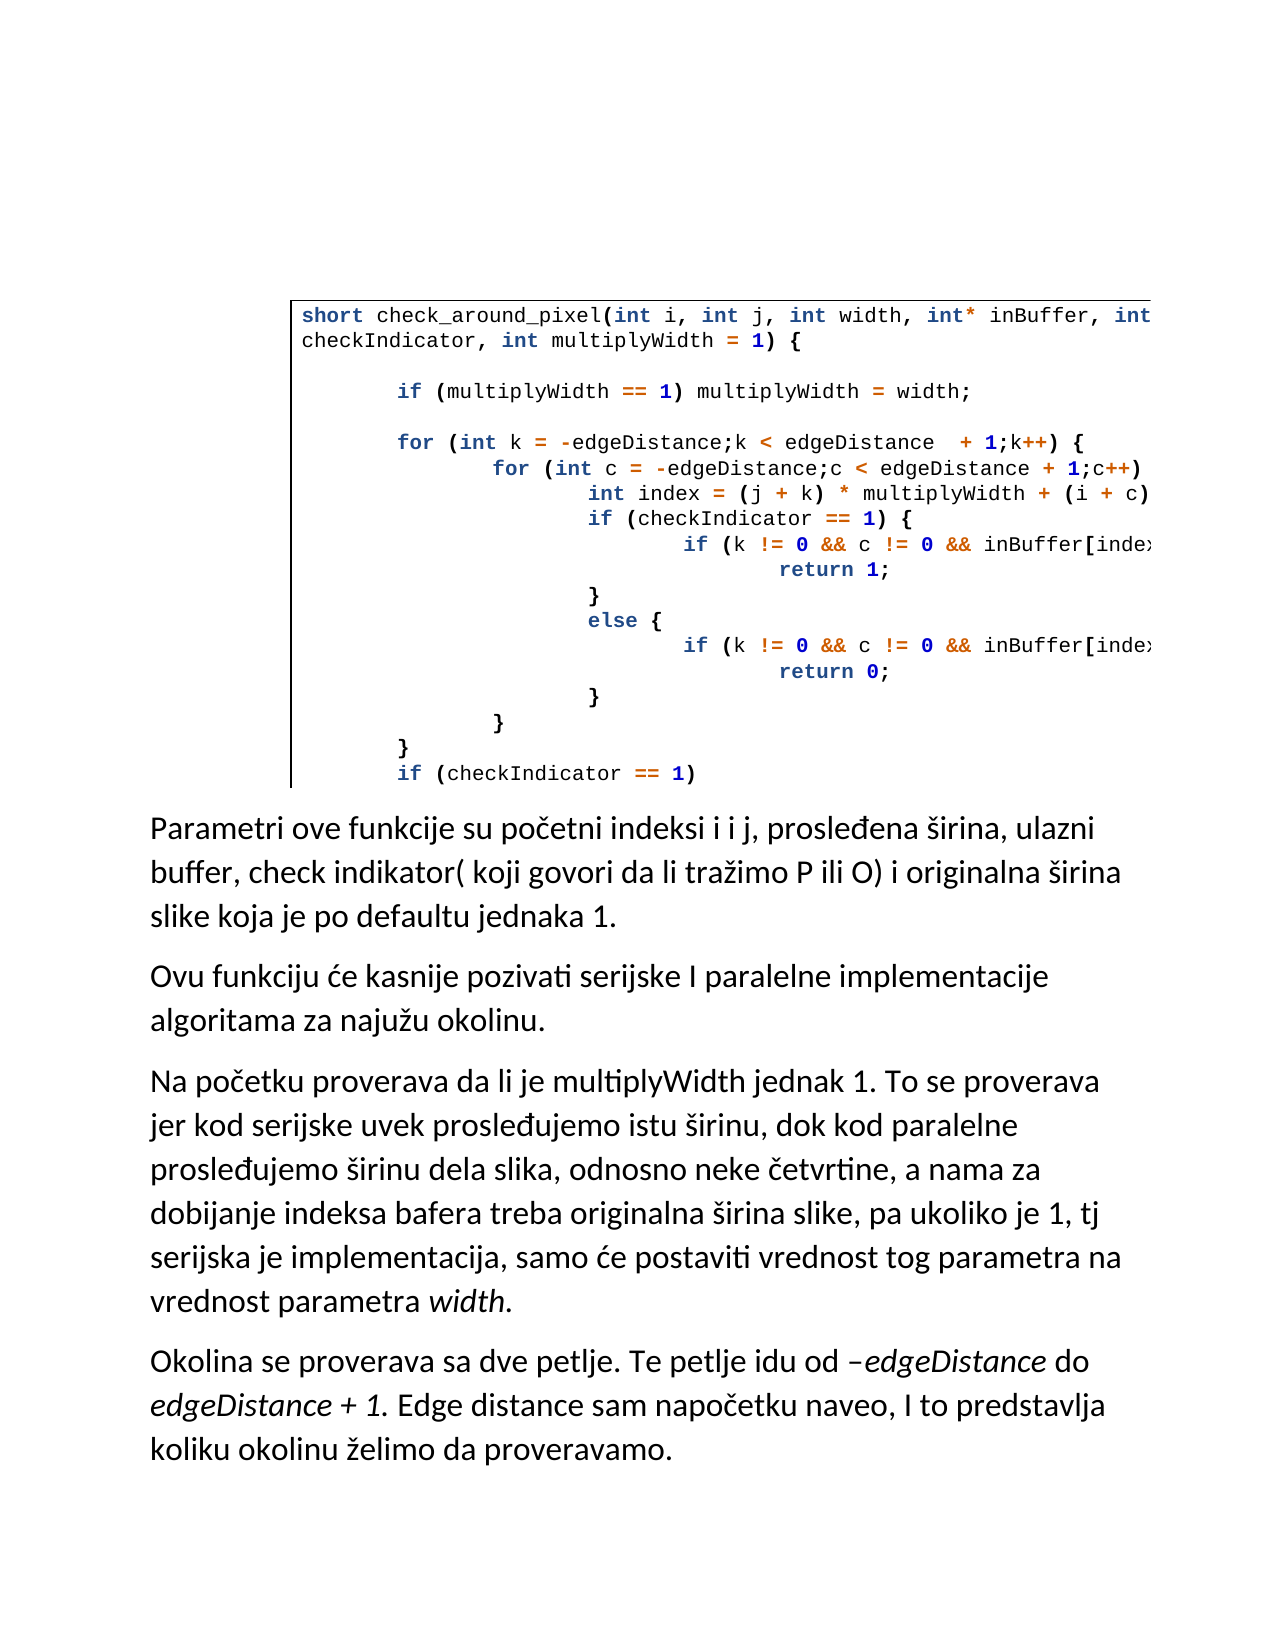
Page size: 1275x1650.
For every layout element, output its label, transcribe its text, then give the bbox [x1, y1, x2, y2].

text Okolina se proverava sa dve petlje. Te petlje idu od –edgeDistance do edgeDistance + 1. Edge distance sam napočetku naveo, I to predstavlja koliku okolinu želimo da proveravamo. [150, 1340, 1125, 1469]
text Ovu funkciju će kasnije pozivati serijske I paralelne implementacije algoritama za najužu okolinu. [150, 955, 1125, 1040]
text Parametri ove funkcije su početni indeksi i i j, prosleđena širina, ulazni buffer, check indikator( koji govori da li tražimo P ili O) i originalna širina slike koja je po defaultu jednaka 1. [150, 807, 1125, 935]
text Na početku proverava da li je multiplyWidth jednak 1. To se proverava jer kod serijske uvek prosleđujemo istu širinu, dok kod paralelne prosleđujemo širinu dela slika, odnosno neke četvrtine, a nama za dobijanje indeksa bafera treba originalna širina slike, pa ukoliko je 1, tj serijska je implementacija, samo će postaviti vrednost tog parametra na vrednost parametra width. [150, 1060, 1125, 1320]
